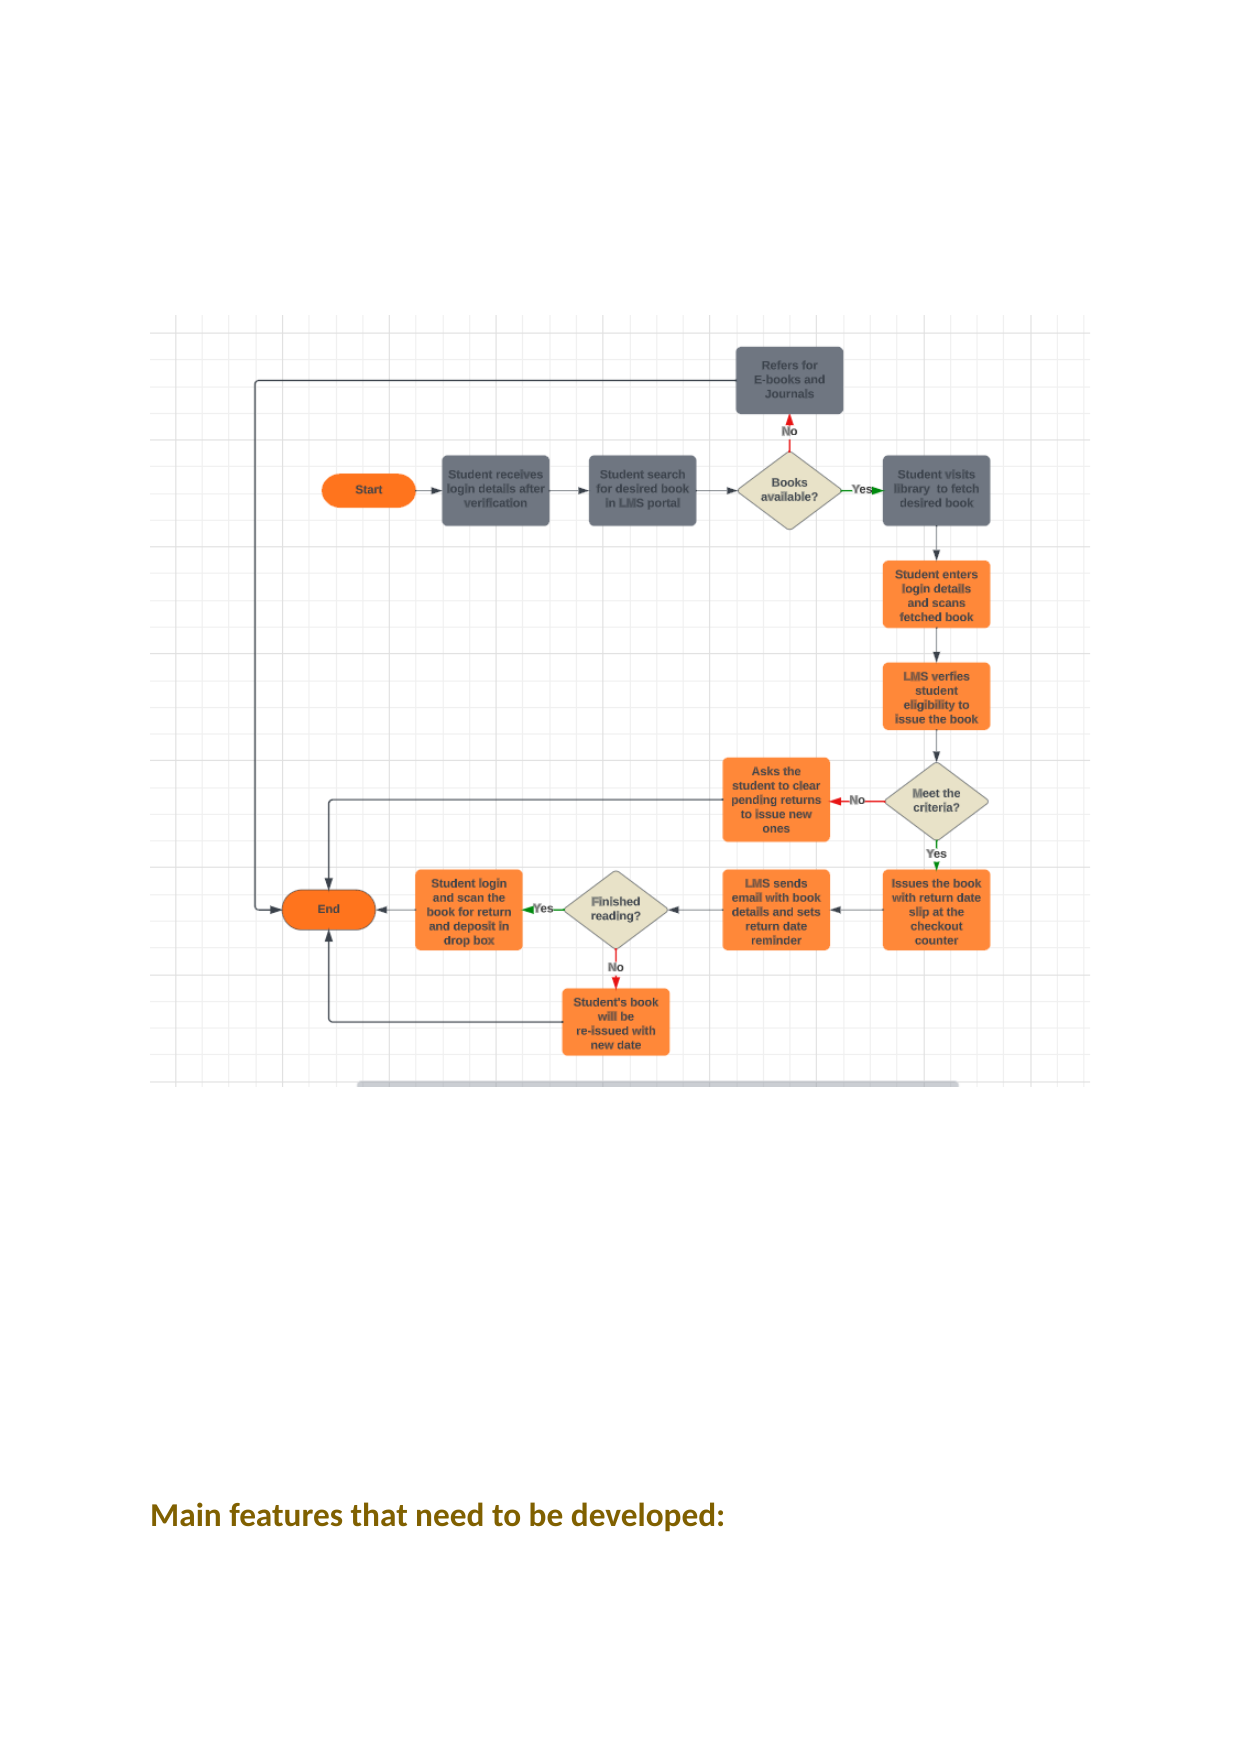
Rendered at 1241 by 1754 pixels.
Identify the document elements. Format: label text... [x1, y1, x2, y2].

picture [150, 315, 1091, 1087]
text Main features that need to be developed: [150, 1494, 1090, 1535]
